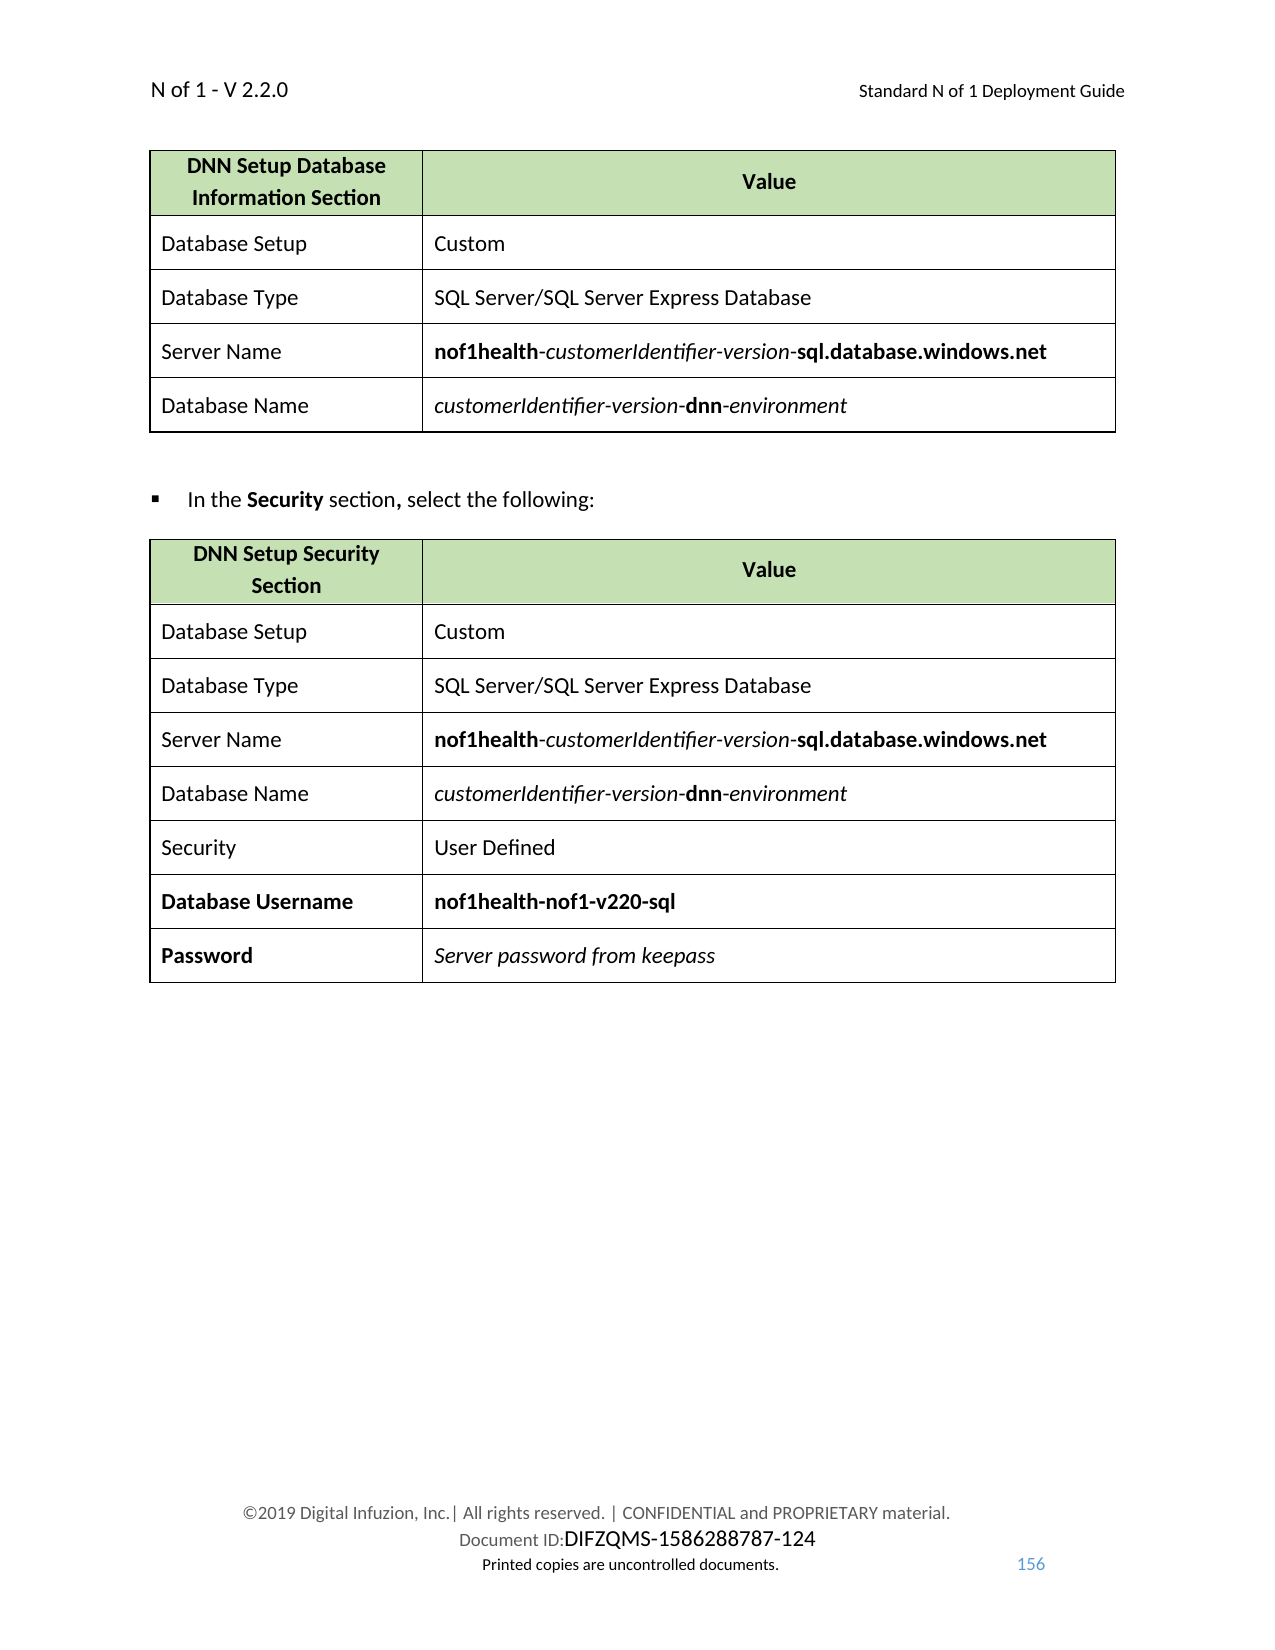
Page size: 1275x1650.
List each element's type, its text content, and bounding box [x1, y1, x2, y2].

table_cell User Defined [423, 821, 1115, 874]
table_cell SQL Server/SQL Server Express Database [423, 659, 1115, 712]
table_cell Server Name [151, 713, 422, 766]
table_cell Database Username [151, 875, 422, 928]
table_cell Password [151, 929, 422, 982]
table_cell SQL Server/SQL Server Express Database [423, 270, 1115, 323]
table_header DNN Setup Database Information Section [151, 151, 422, 215]
table_header Value [423, 540, 1115, 603]
table_cell Custom [423, 216, 1115, 269]
table_header Value [423, 151, 1115, 215]
table_cell Database Setup [151, 216, 422, 269]
table_cell Server password from keepass [423, 929, 1115, 982]
table_cell Custom [423, 605, 1115, 658]
table_cell Security [151, 821, 422, 874]
table_cell nof1health-customerIdentifier-version-sql.database.windows.net [423, 713, 1115, 766]
table_header DNN Setup Security Section [151, 540, 422, 603]
table_cell Database Name [151, 378, 422, 431]
table_cell nof1health-nof1-v220-sql [423, 875, 1115, 928]
table_cell Database Type [151, 659, 422, 712]
table_cell customerIdentifier-version-dnn-environment [423, 767, 1115, 820]
table_cell Database Type [151, 270, 422, 323]
table_cell Database Setup [151, 605, 422, 658]
table_cell customerIdentifier-version-dnn-environment [423, 378, 1115, 431]
list In the Security section, select the following: [150, 485, 1125, 513]
table_cell Server Name [151, 324, 422, 377]
table_cell nof1health-customerIdentifier-version-sql.database.windows.net [423, 324, 1115, 377]
table_cell Database Name [151, 767, 422, 820]
